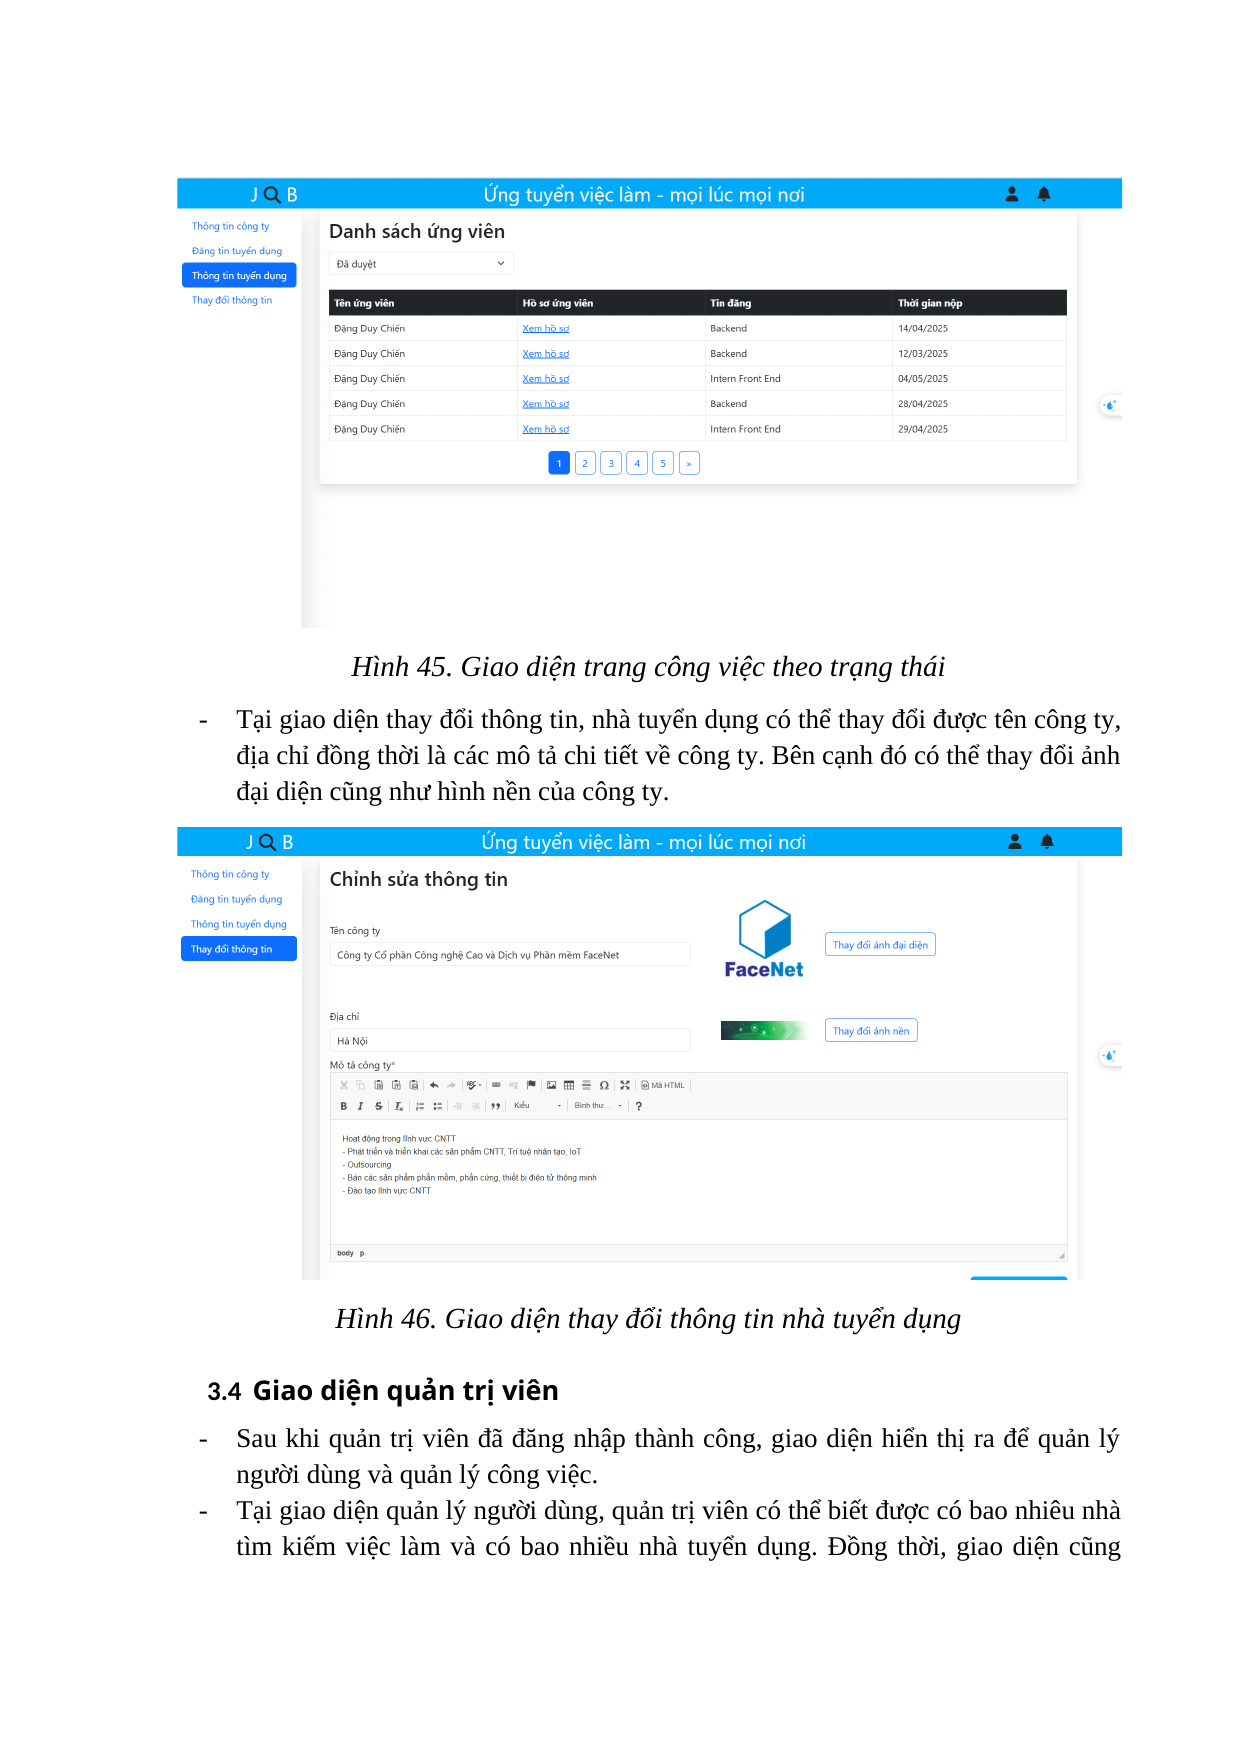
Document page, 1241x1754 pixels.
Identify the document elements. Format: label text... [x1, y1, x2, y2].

text Hình 46. Giao diện thay đổi thông tin nhà tuyển dụng [177, 1301, 1122, 1334]
picture [1042, 835, 1052, 845]
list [199, 1494, 1122, 1561]
list Tại giao diện thay đổi thông tin, nhà tuyển dụng có thể thay đổi được tên công ty, địa chỉ đồng thời là các mô tả chi tiết về công ty. Bên cạnh đó có thể thay đổi ảnh đại diện cũng như hình nền của công ty. [199, 703, 1122, 806]
text Hình 45. Giao diện trang công việc theo trạng thái [177, 649, 1122, 682]
picture [177, 857, 1123, 1280]
list Sau khi quản trị viên đã đăng nhập thành công, giao diện hiển thị ra để quản lý người dùng và quản lý công việc. [199, 1423, 1122, 1489]
picture [1009, 844, 1021, 848]
picture [1039, 189, 1049, 200]
picture [1007, 196, 1017, 201]
subtitle Giao diện quản trị viên [177, 1372, 1122, 1409]
picture [177, 209, 1123, 628]
